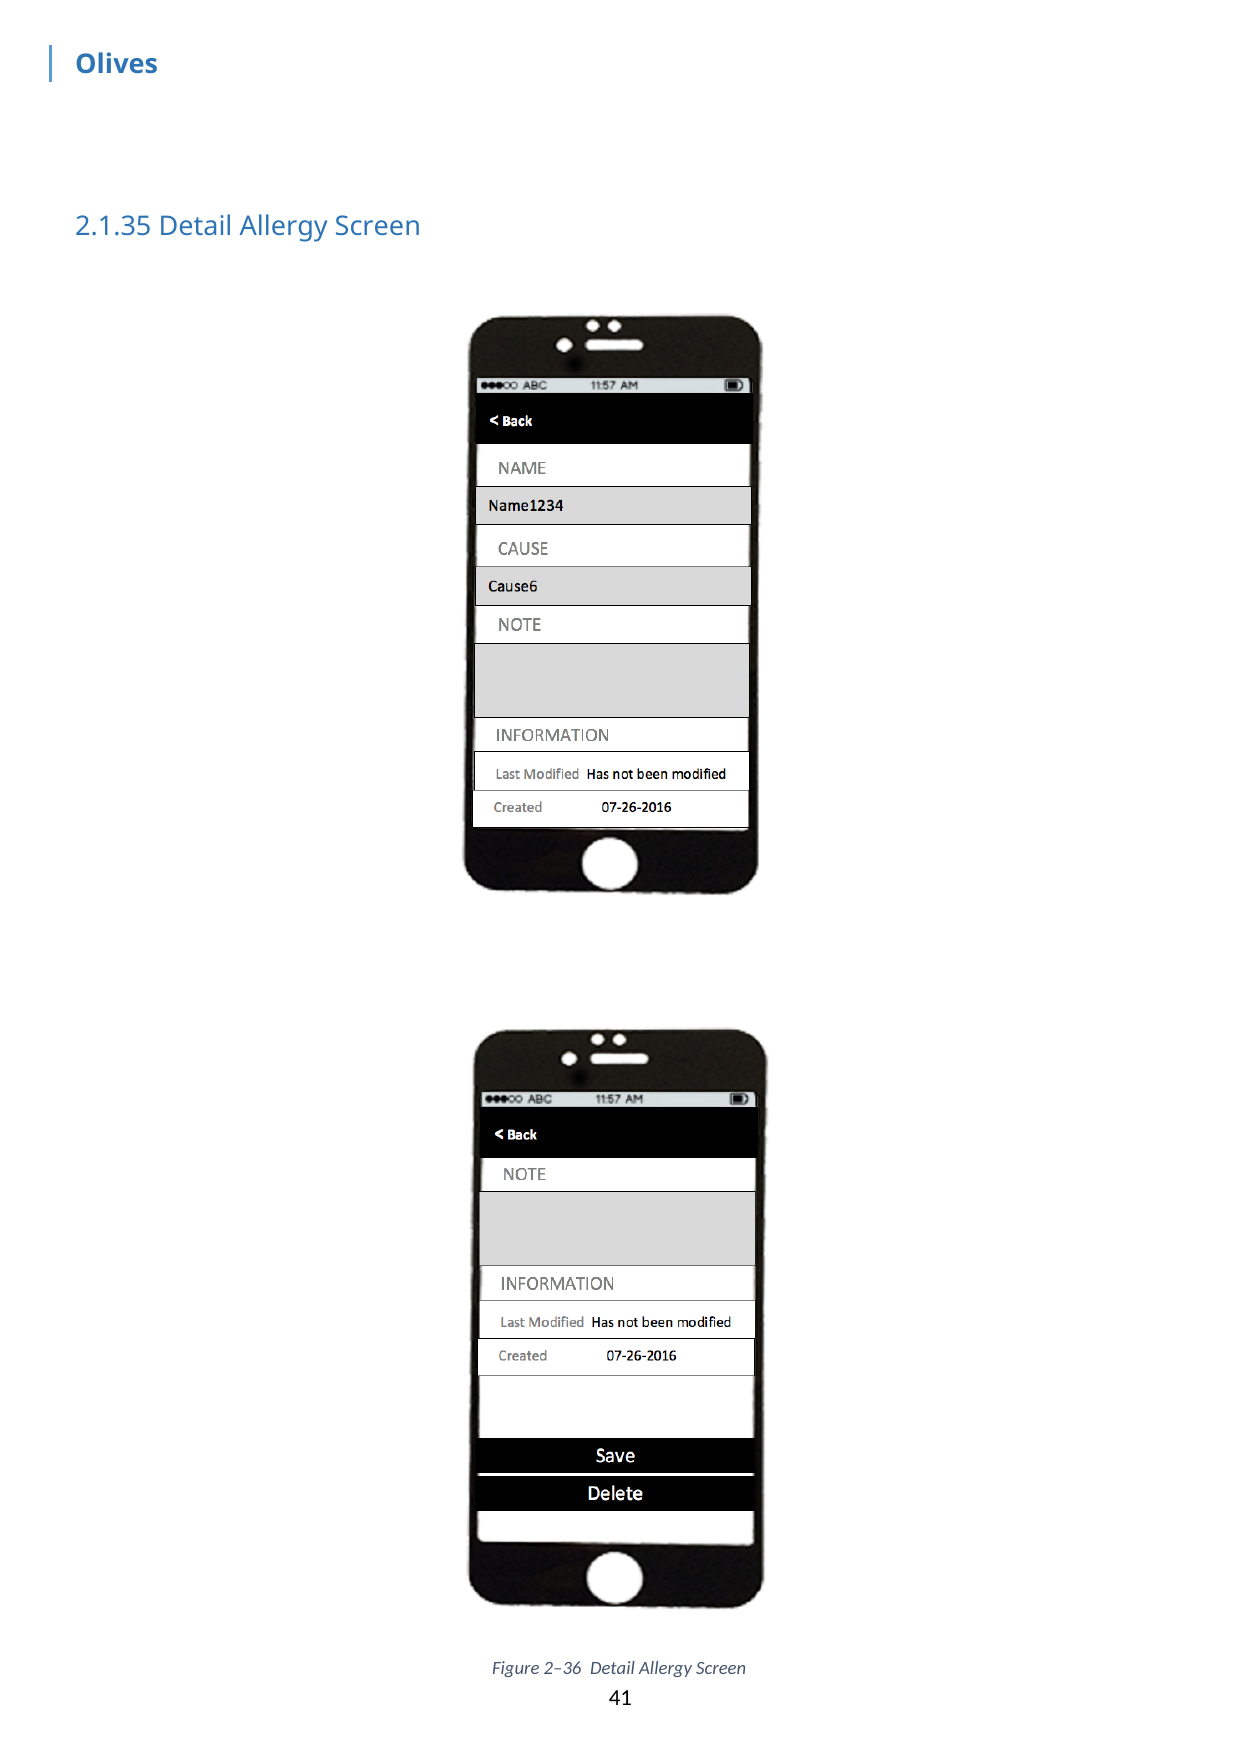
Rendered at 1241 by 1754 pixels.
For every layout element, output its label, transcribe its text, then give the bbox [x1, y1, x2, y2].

text Figure 2–36 Detail Allergy Screen [75, 1656, 1165, 1679]
picture [444, 995, 796, 1637]
subtitle 2.1.35 Detail Allergy Screen [75, 207, 1165, 243]
picture [441, 293, 799, 930]
